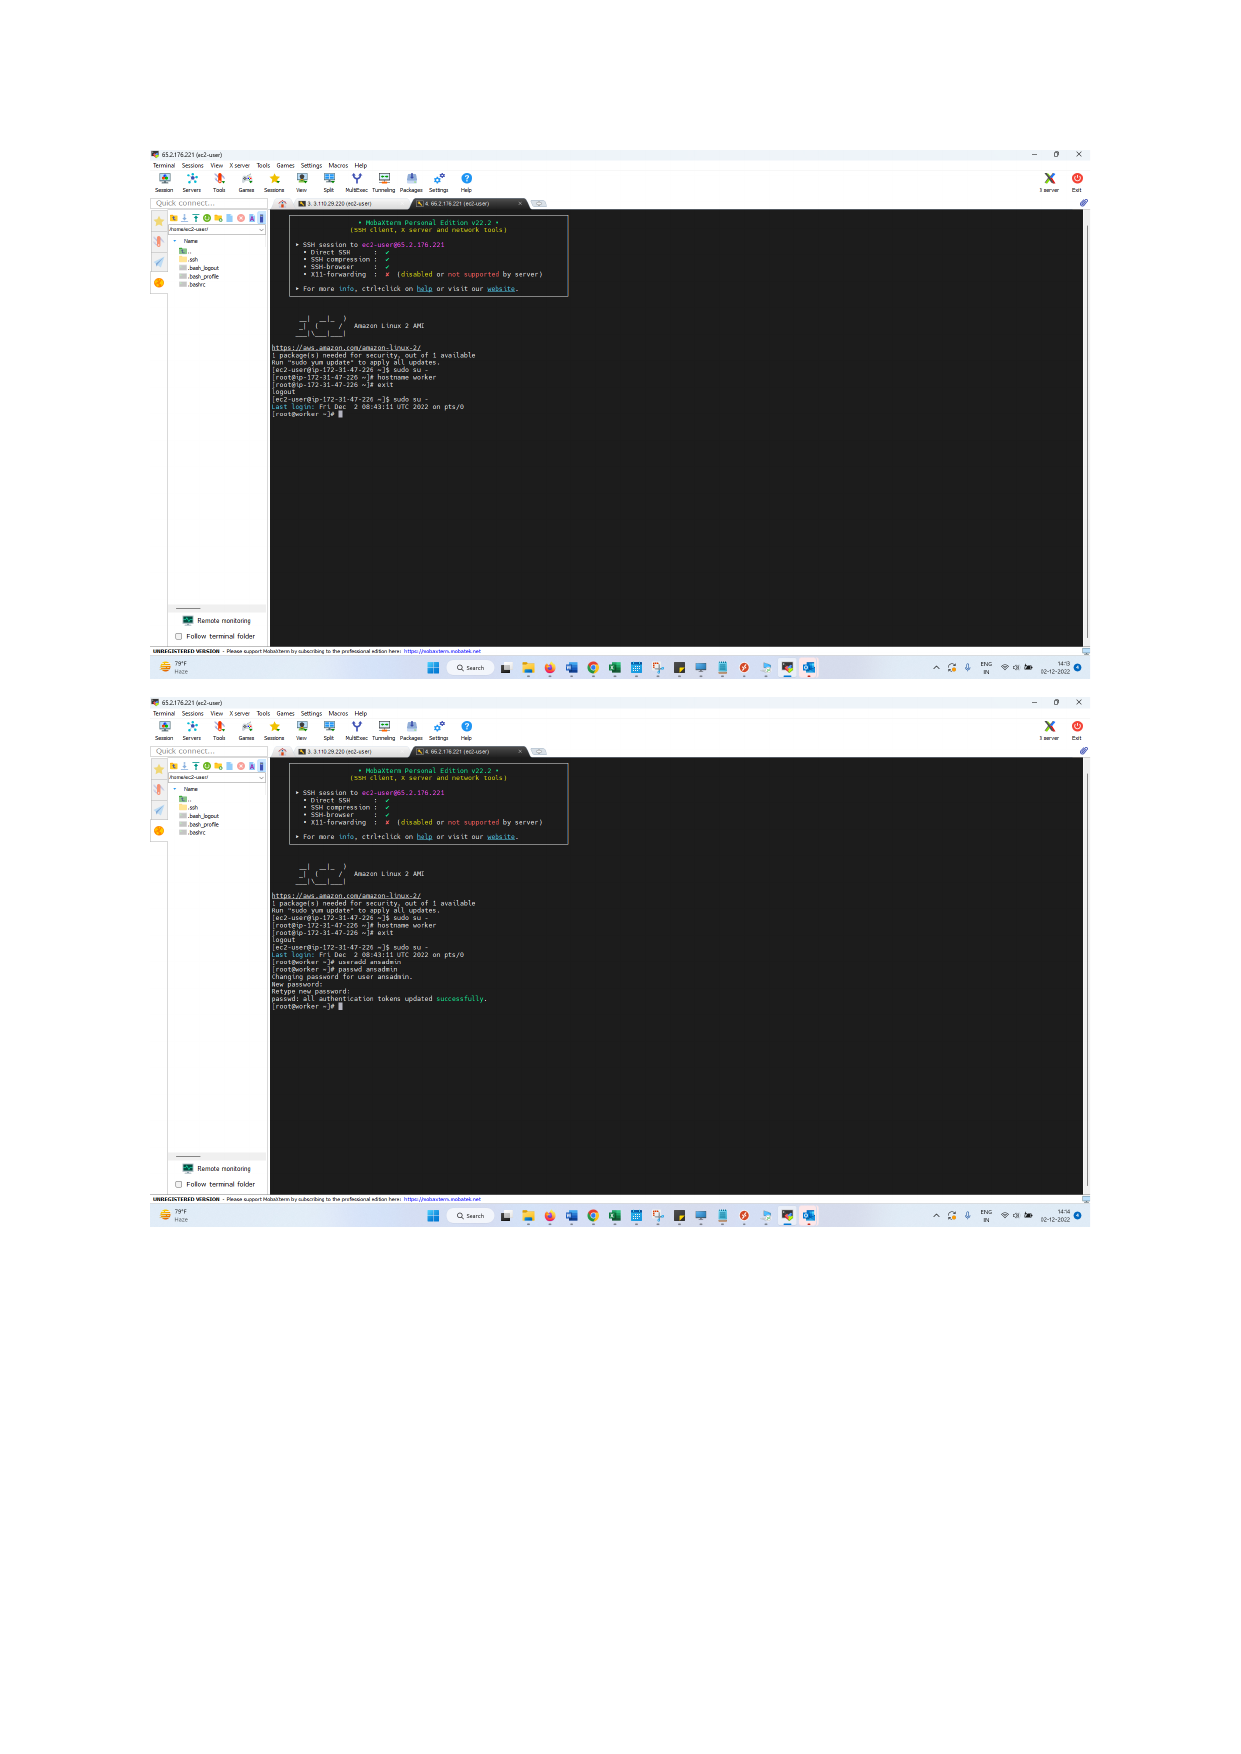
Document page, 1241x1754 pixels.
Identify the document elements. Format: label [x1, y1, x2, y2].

picture [150, 150, 1091, 679]
picture [150, 697, 1091, 1227]
